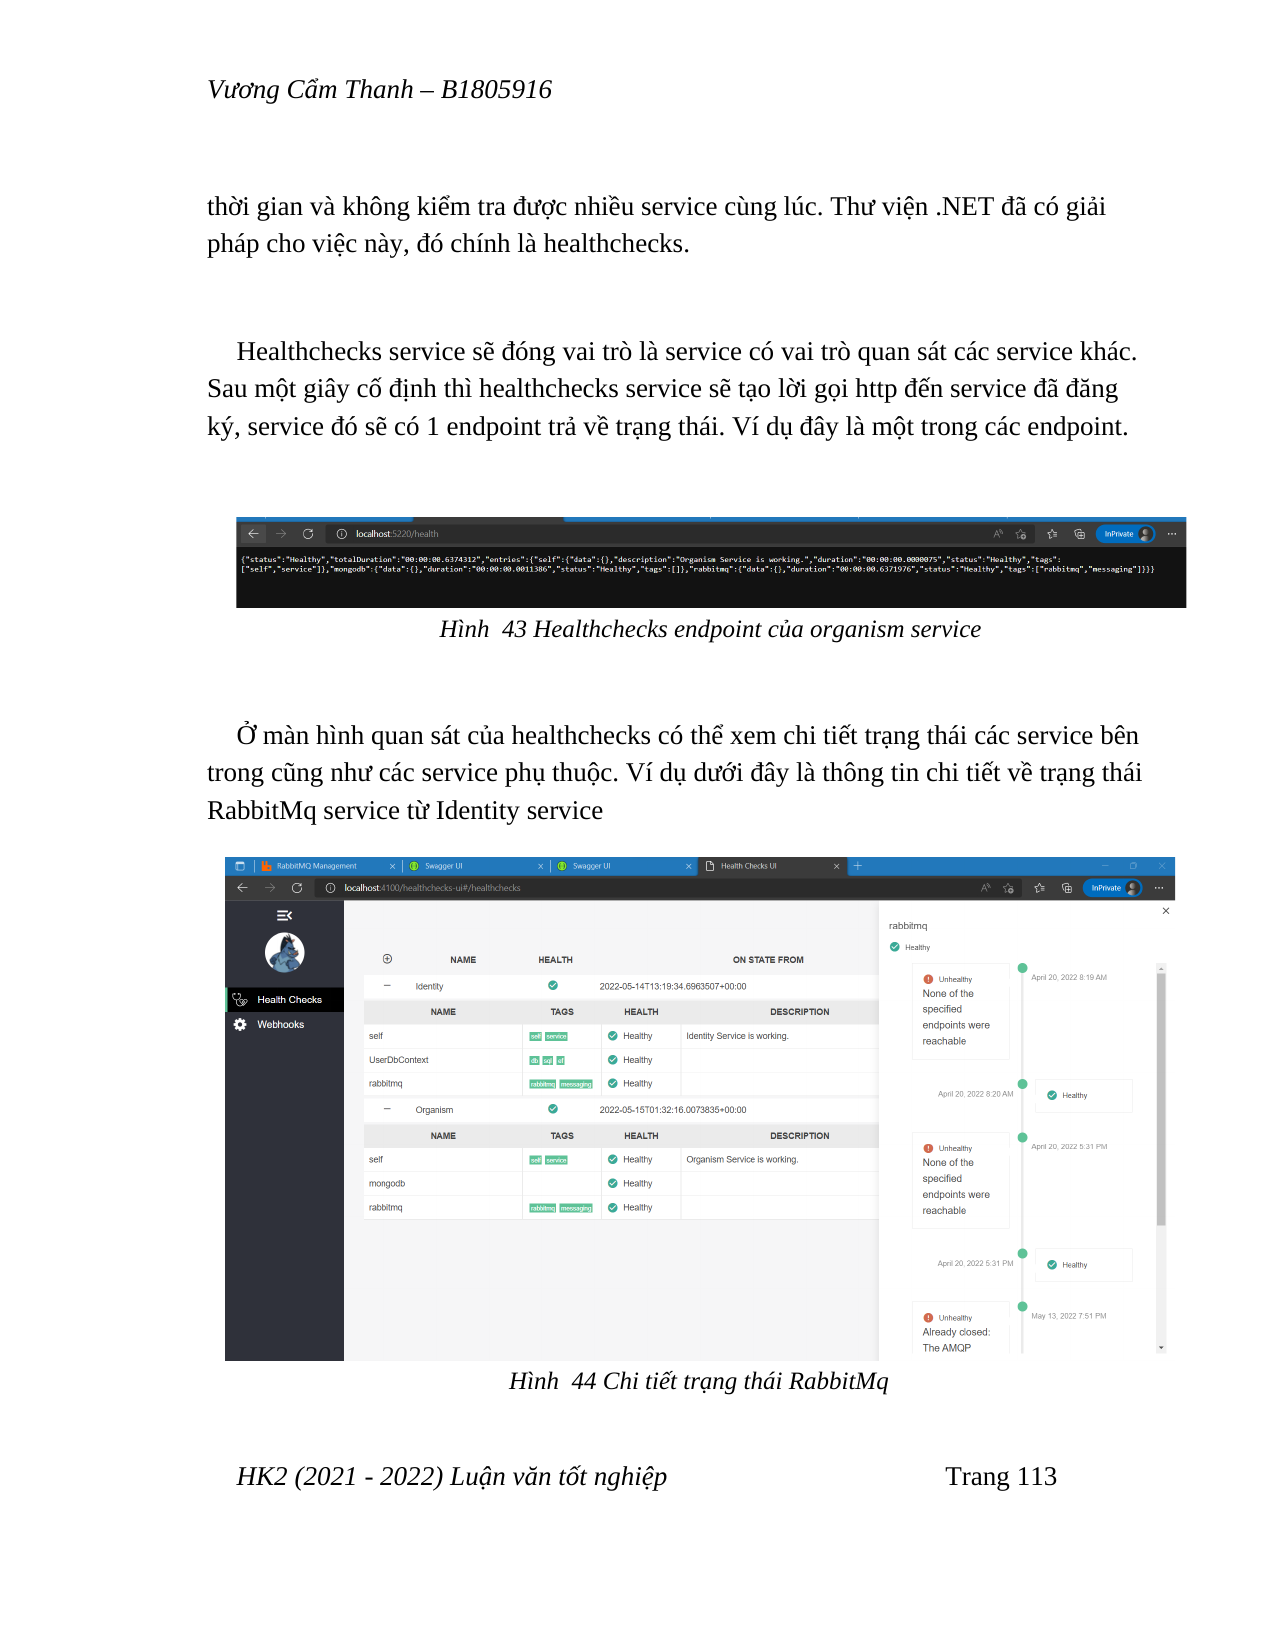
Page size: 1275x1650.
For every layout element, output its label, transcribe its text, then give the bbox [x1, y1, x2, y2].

text Ở màn hình quan sát của healthchecks có thể xem chi tiết trạng thái các service bên trong cũng như các service phụ thuộc. Ví dụ dưới đây là thông tin chi tiết về trạng thái RabbitMq service từ Identity service [207, 719, 1157, 825]
picture [225, 857, 1175, 1361]
text Healthchecks service sẽ đóng vai trò là service có vai trò quan sát các service khác. Sau một giây cố định thì healthchecks service sẽ tạo lời gọi http đến service đã đăng ký, service đó sẽ có 1 endpoint trả về trạng thái. Ví dụ đây là một trong các endpoint. [207, 335, 1157, 441]
picture [236, 517, 1187, 608]
